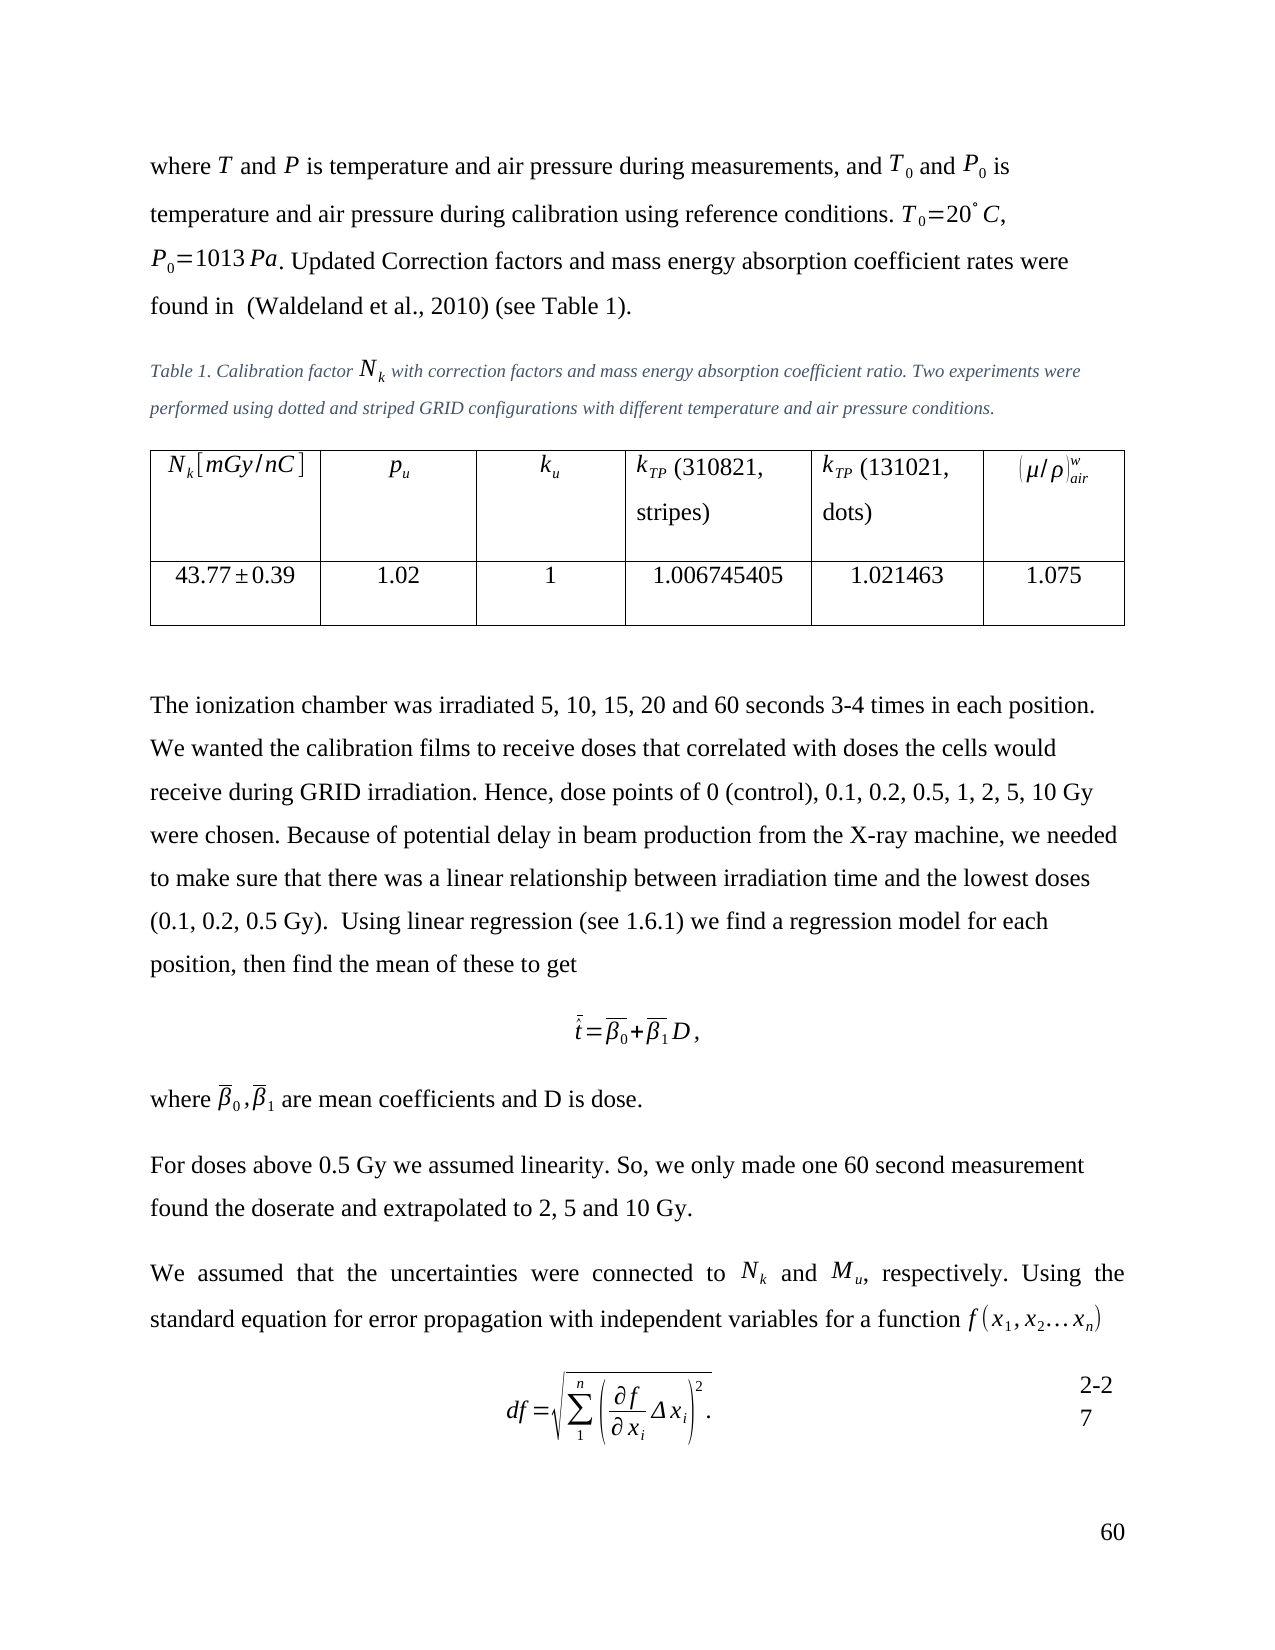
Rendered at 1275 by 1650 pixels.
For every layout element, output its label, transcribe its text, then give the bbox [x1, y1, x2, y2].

table_header (131021, dots) [812, 246, 983, 356]
table_cell [321, 357, 476, 421]
text For doses above 0.5 Gy we assumed linearity. So, we only made one 60 second measurement found the doserate and extrapolated to 2, 5 and 10 Gy. [150, 945, 1125, 1017]
table_header [151, 246, 320, 356]
table_cell [812, 357, 983, 421]
table_cell [984, 357, 1124, 421]
text The ionization chamber was irradiated 5, 10, 15, 20 and 60 seconds 3-4 times in each position. We wanted the calibration films to receive doses that correlated with doses the cells would receive during GRID irradiation. Hence, dose points of 0 (control), 0.1, 0.2, 0.5, 1, 2, 5, 10 Gy were chosen. Because of potential delay in beam production from the X-ray machine, we needed to make sure that there was a linear relationship between irradiation time and the lowest doses (0.1, 0.2, 0.5 Gy). Using linear regression (see 1.6.1) we find a regression model for each position, then find the mean of these to get [150, 486, 1125, 773]
table_cell [626, 357, 811, 421]
text Table 1. Calibration factor with correction factors and mass energy absorption coefficient ratio. Two experiments were performed using dotted and striped GRID configurations with different temperature and air pressure conditions. [150, 150, 1125, 214]
text We assumed that the uncertainties were connected to and , respectively. Using the standard equation for error propagation with independent variables for a function [150, 1052, 1125, 1130]
table_cell [151, 357, 320, 421]
text where are mean coefficients and D is dose. [150, 879, 1125, 910]
table_header [984, 246, 1124, 356]
table_header [477, 246, 625, 356]
table_header [150, 1165, 1068, 1268]
table_header [321, 246, 476, 356]
table_cell [477, 357, 625, 421]
table_header (310821, stripes) [626, 246, 811, 356]
